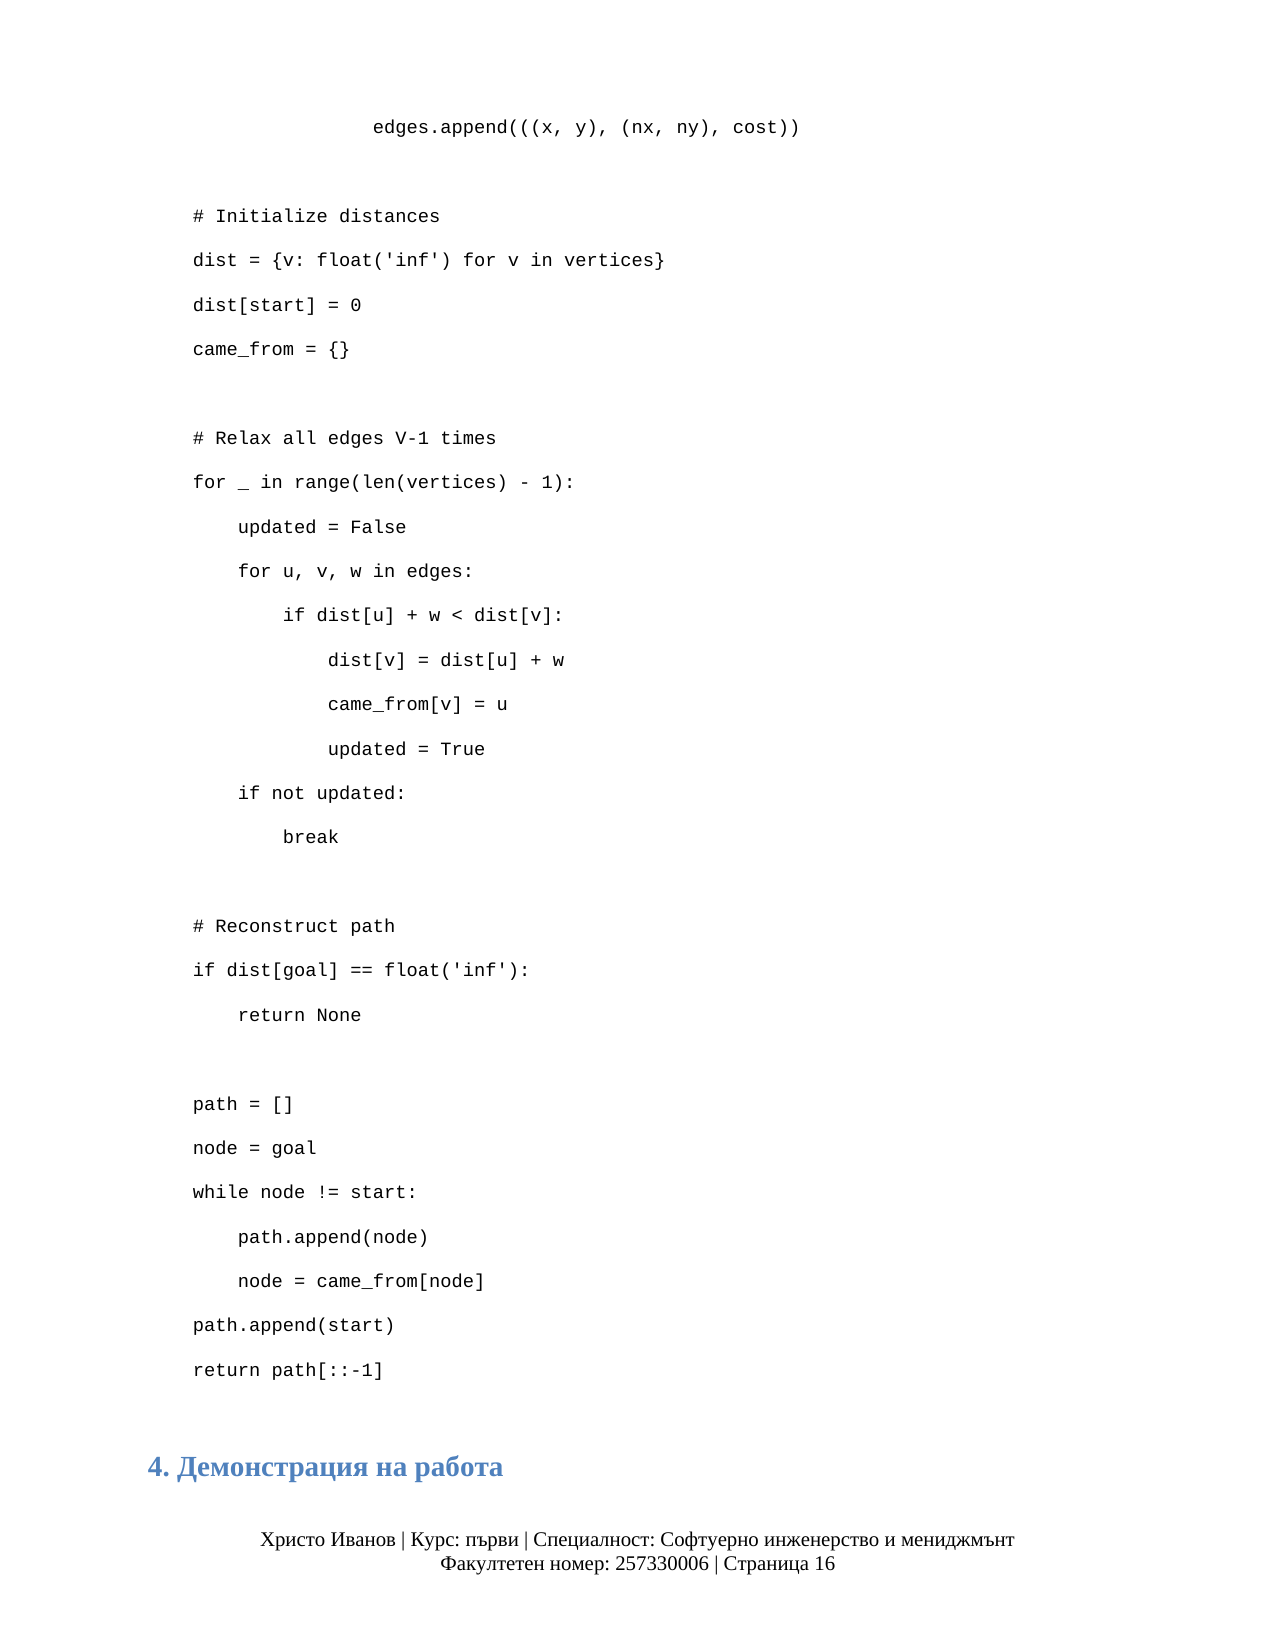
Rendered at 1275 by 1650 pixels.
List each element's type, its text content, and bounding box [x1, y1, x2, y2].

text return None [148, 1006, 1127, 1027]
text came_from = {} [148, 340, 1127, 361]
text # Relax all edges V-1 times [148, 429, 1127, 450]
text edges.append(((x, y), (nx, ny), cost)) [148, 118, 1127, 139]
text if dist[goal] == float('inf'): [148, 961, 1127, 982]
text break [148, 828, 1127, 849]
text while node != start: [148, 1183, 1127, 1204]
text node = goal [148, 1139, 1127, 1160]
text return path[::-1] [148, 1361, 1127, 1382]
text node = came_from[node] [148, 1272, 1127, 1293]
text dist[v] = dist[u] + w [148, 651, 1127, 672]
text updated = True [148, 739, 1127, 761]
text if dist[u] + w < dist[v]: [148, 606, 1127, 627]
text for u, v, w in edges: [148, 562, 1127, 583]
text updated = False [148, 517, 1127, 539]
text path.append(node) [148, 1227, 1127, 1249]
text dist = {v: float('inf') for v in vertices} [148, 251, 1127, 272]
text for _ in range(len(vertices) - 1): [148, 473, 1127, 494]
text 4. Демонстрация на работа [148, 1449, 1127, 1483]
text # Reconstruct path [148, 917, 1127, 938]
text # Initialize distances [148, 207, 1127, 228]
text path.append(start) [148, 1316, 1127, 1337]
text if not updated: [148, 784, 1127, 805]
text came_from[v] = u [148, 695, 1127, 716]
text dist[start] = 0 [148, 296, 1127, 317]
text path = [] [148, 1094, 1127, 1116]
